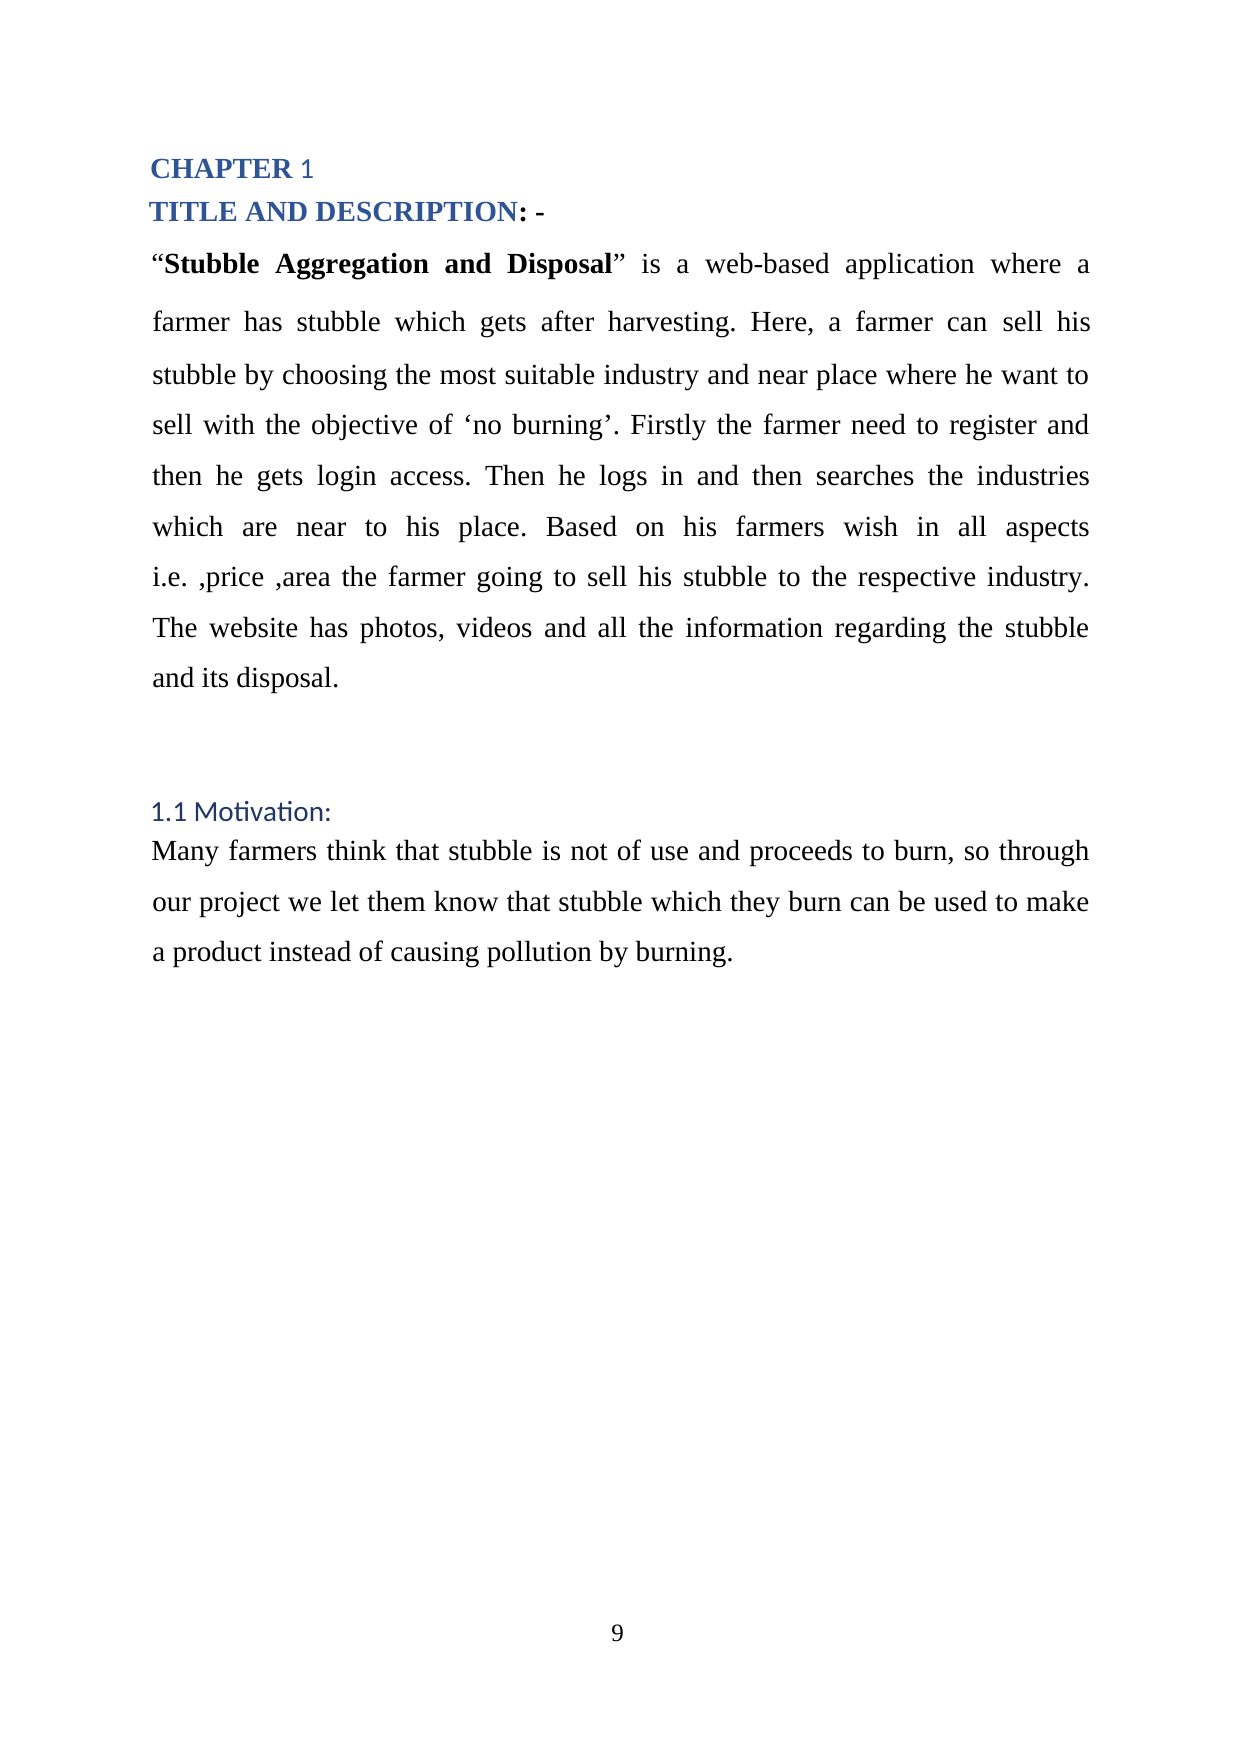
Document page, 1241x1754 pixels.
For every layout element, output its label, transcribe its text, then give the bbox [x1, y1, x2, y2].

text Many farmers think that stubble is not of use and proceeds to burn, so through our project we let them know that stubble which they burn can be used to make a product instead of causing pollution by burning. [151, 833, 1091, 968]
subtitle CHAPTER 1 [150, 150, 1088, 186]
subtitle 1.1 Motivation: [150, 793, 1088, 828]
subtitle TITLE AND DESCRIPTION: - [148, 194, 1088, 228]
text “Stubble Aggregation and Disposal” is a web-based application where a farmer has stubble which gets after harvesting. Here, a farmer can sell his stubble by choosing the most suitable industry and near place where he want to sell with the objective of ‘no burning’. Firstly the farmer need to register and then he gets login access. Then he logs in and then searches the industries which are near to his place. Based on his farmers wish in all aspects i.e. ,price ,area the farmer going to sell his stubble to the respective industry. The website has photos, videos and all the information regarding the stubble and its disposal. [151, 246, 1091, 694]
